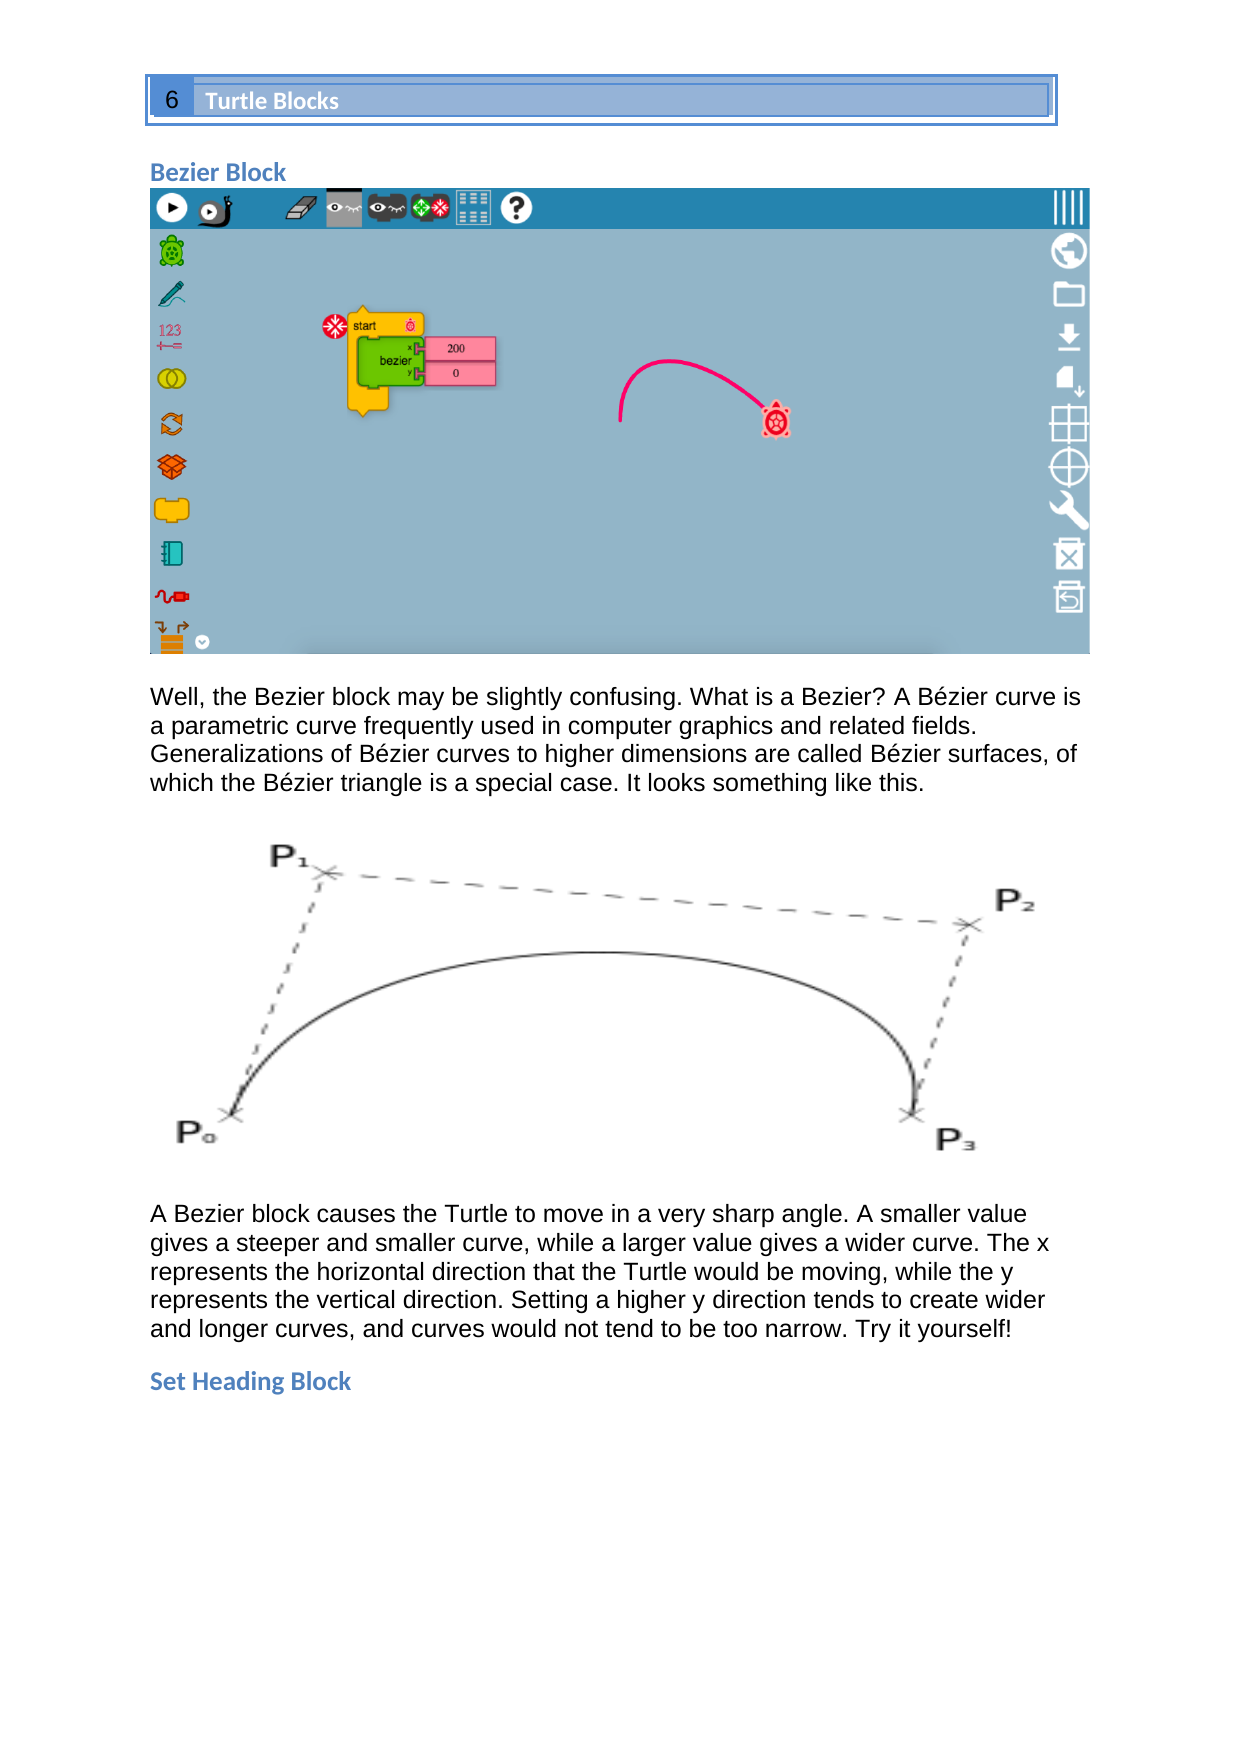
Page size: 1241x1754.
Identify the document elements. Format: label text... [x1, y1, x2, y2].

subtitle Set Heading Block [150, 1364, 1090, 1397]
picture [150, 825, 1088, 1171]
picture [150, 188, 1090, 654]
subtitle Bezier Block [150, 155, 1090, 188]
text A Bezier block causes the Turtle to move in a very sharp angle. A smaller value gives a steeper and smaller curve, while a larger value gives a wider curve. The x represents the horizontal direction that the Turtle would be moving, while the y represents the vertical direction. Setting a higher y direction tends to create wider and longer curves, and curves would not tend to be too narrow. Try it yourself! [150, 1199, 1090, 1343]
text Well, the Bezier block may be slightly confusing. What is a Bezier? A Bézier curve is a parametric curve frequently used in computer graphics and related fields. Generalizations of Bézier curves to higher dimensions are called Bézier surfaces, of which the Bézier triangle is a special case. It looks something like this. [150, 682, 1090, 797]
